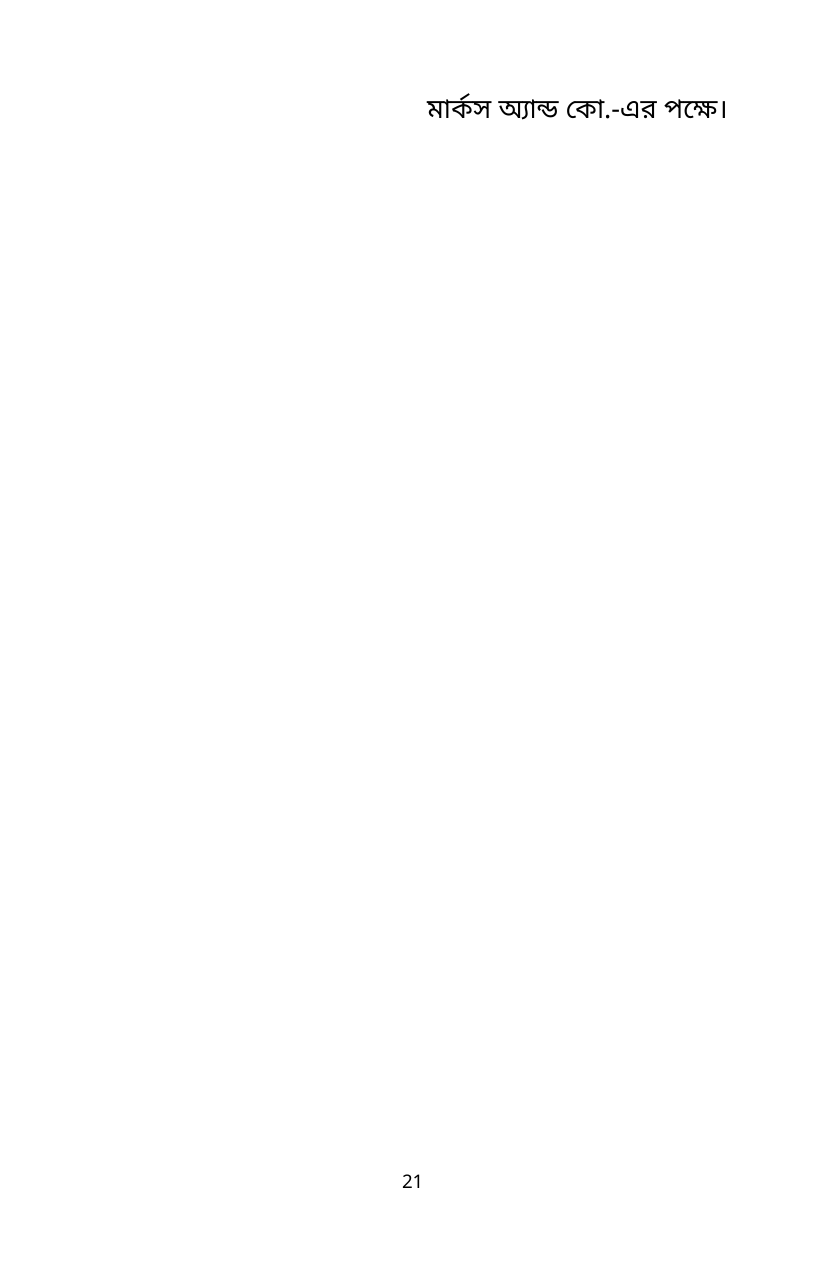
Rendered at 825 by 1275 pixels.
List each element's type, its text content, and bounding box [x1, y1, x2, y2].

text মার্কস অ্যান্ড কো.-এর পক্ষে। [97, 90, 727, 130]
